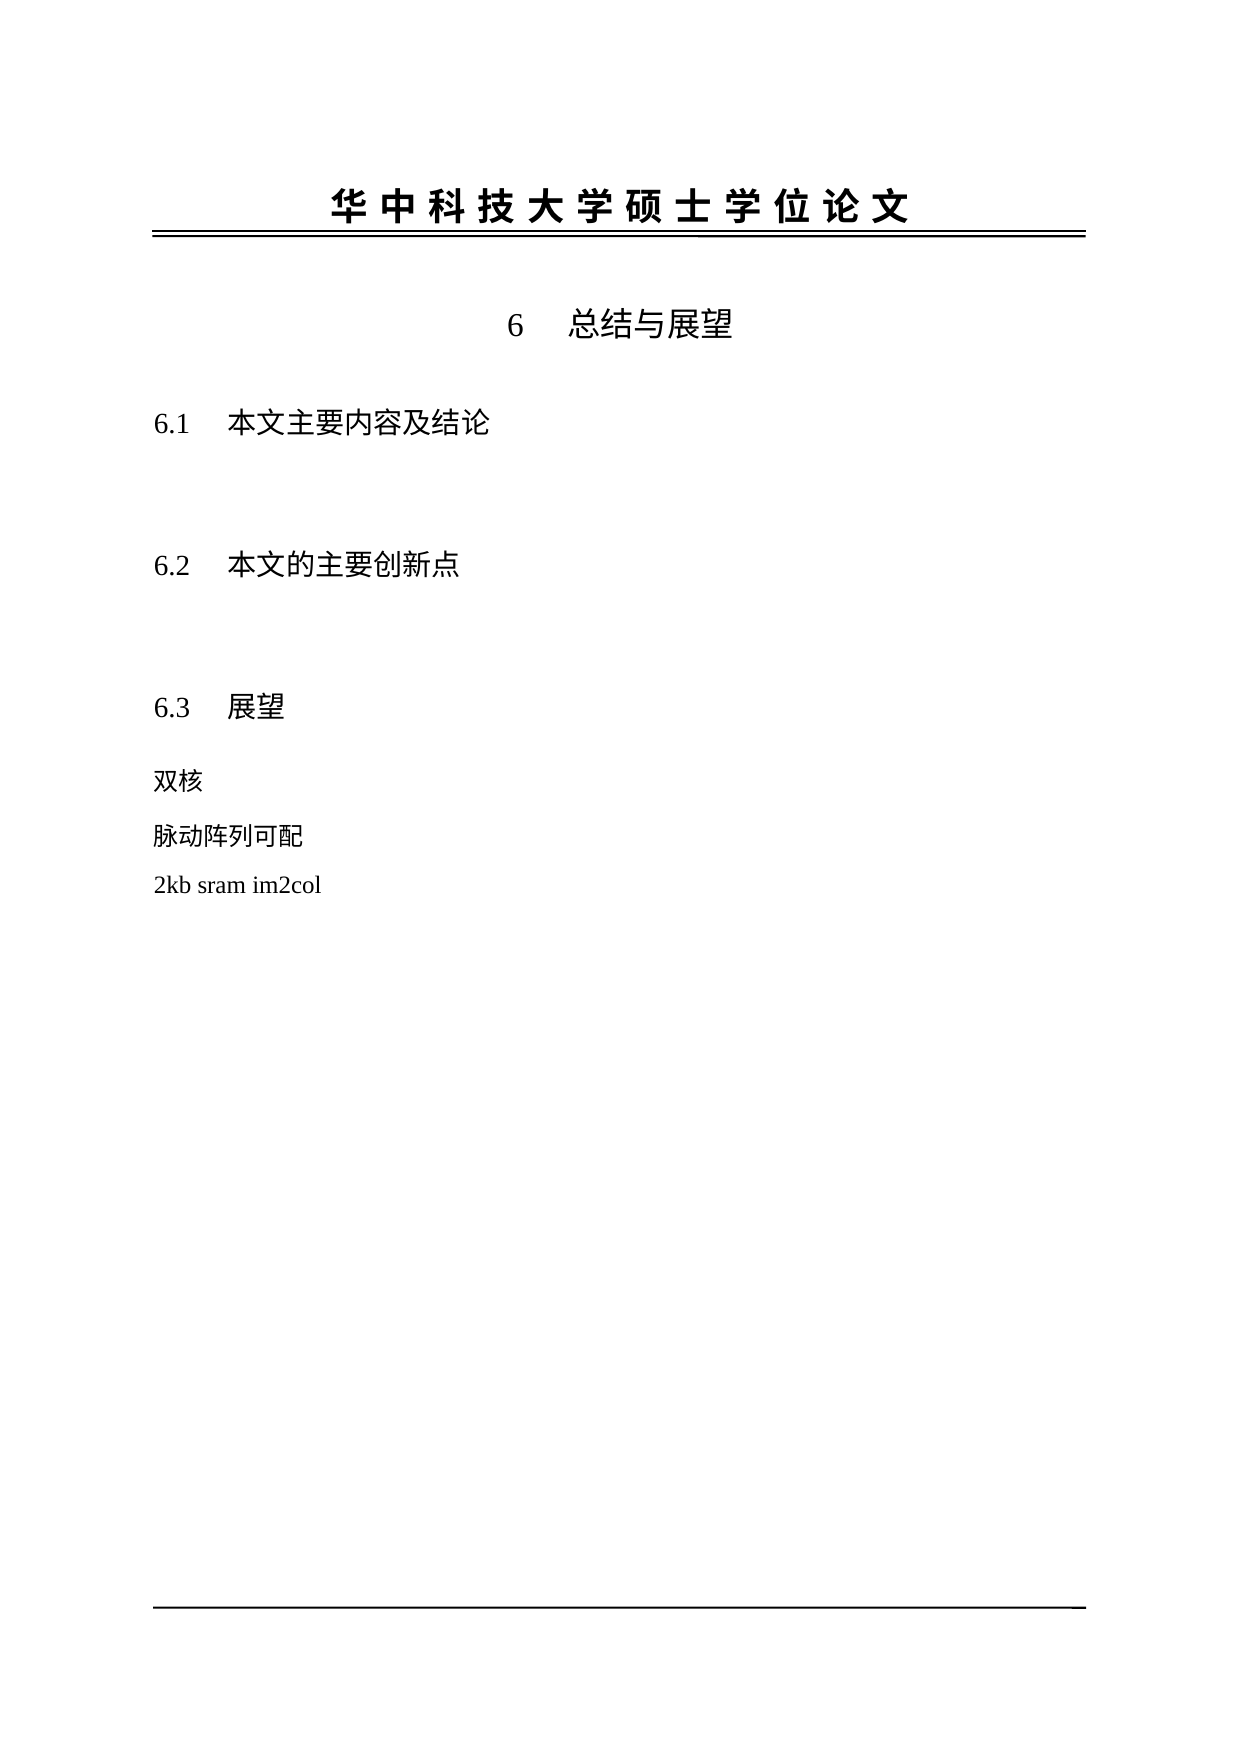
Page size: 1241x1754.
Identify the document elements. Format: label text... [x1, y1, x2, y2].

subtitle 展望 [153, 683, 1087, 726]
subtitle 本文主要内容及结论 [153, 399, 1087, 442]
subtitle 总结与展望 [153, 298, 1087, 346]
text 脉动阵列可配 [153, 816, 1087, 852]
text 2kb sram im2col [153, 870, 1087, 899]
subtitle 本文的主要创新点 [153, 542, 1087, 584]
text 双核 [153, 762, 1087, 798]
